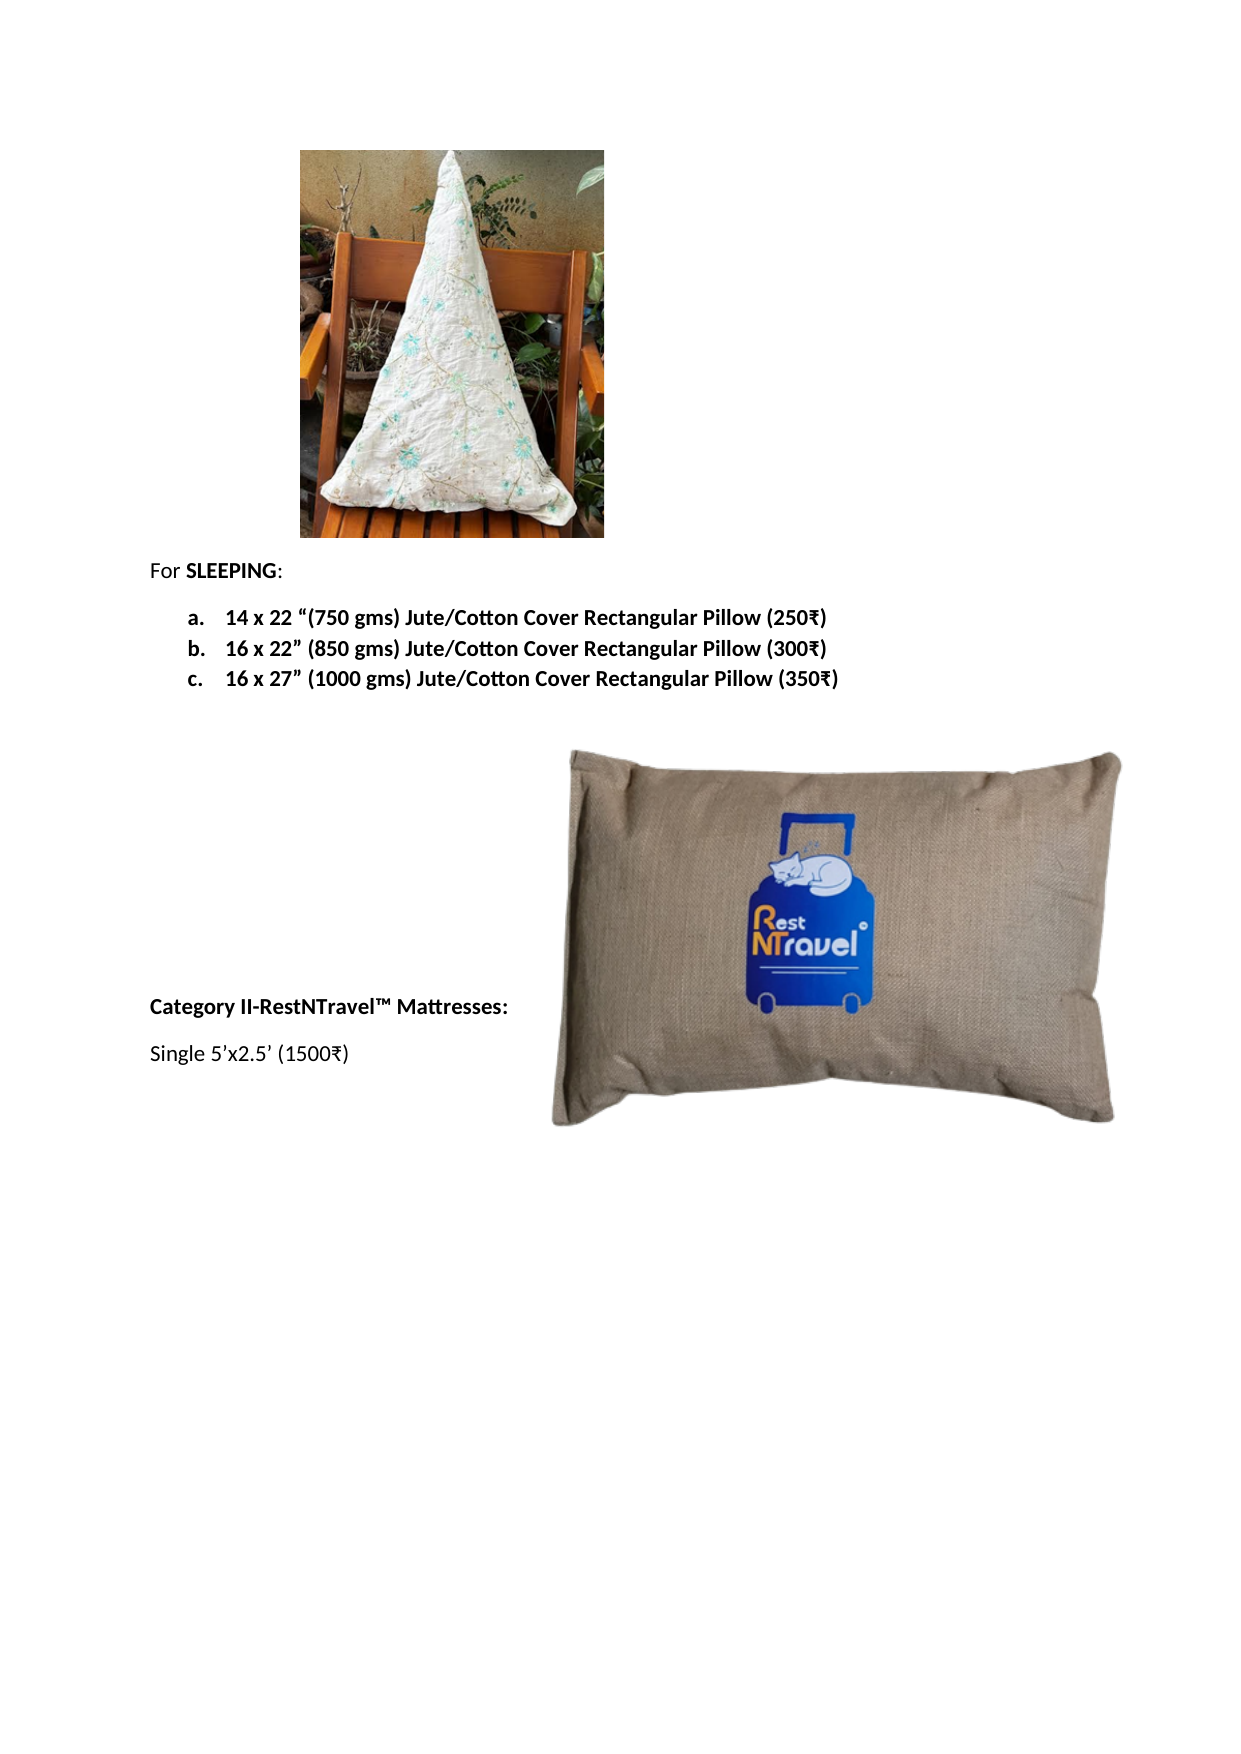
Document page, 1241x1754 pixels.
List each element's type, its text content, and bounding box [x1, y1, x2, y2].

text For SLEEPING: [150, 557, 1090, 585]
picture [300, 150, 605, 538]
text Single 5’x2.5’ (1500₹) [150, 1039, 524, 1067]
list 14 x 22 “(750 gms) Jute/Cotton Cover Rectangular Pillow (250₹) [187, 603, 1090, 632]
list 16 x 22” (850 gms) Jute/Cotton Cover Rectangular Pillow (300₹) [187, 634, 1090, 662]
picture [524, 734, 1132, 1137]
list 16 x 27” (1000 gms) Jute/Cotton Cover Rectangular Pillow (350₹) [187, 664, 1090, 692]
text Category II-RestNTravel™ Mattresses: [150, 992, 524, 1020]
